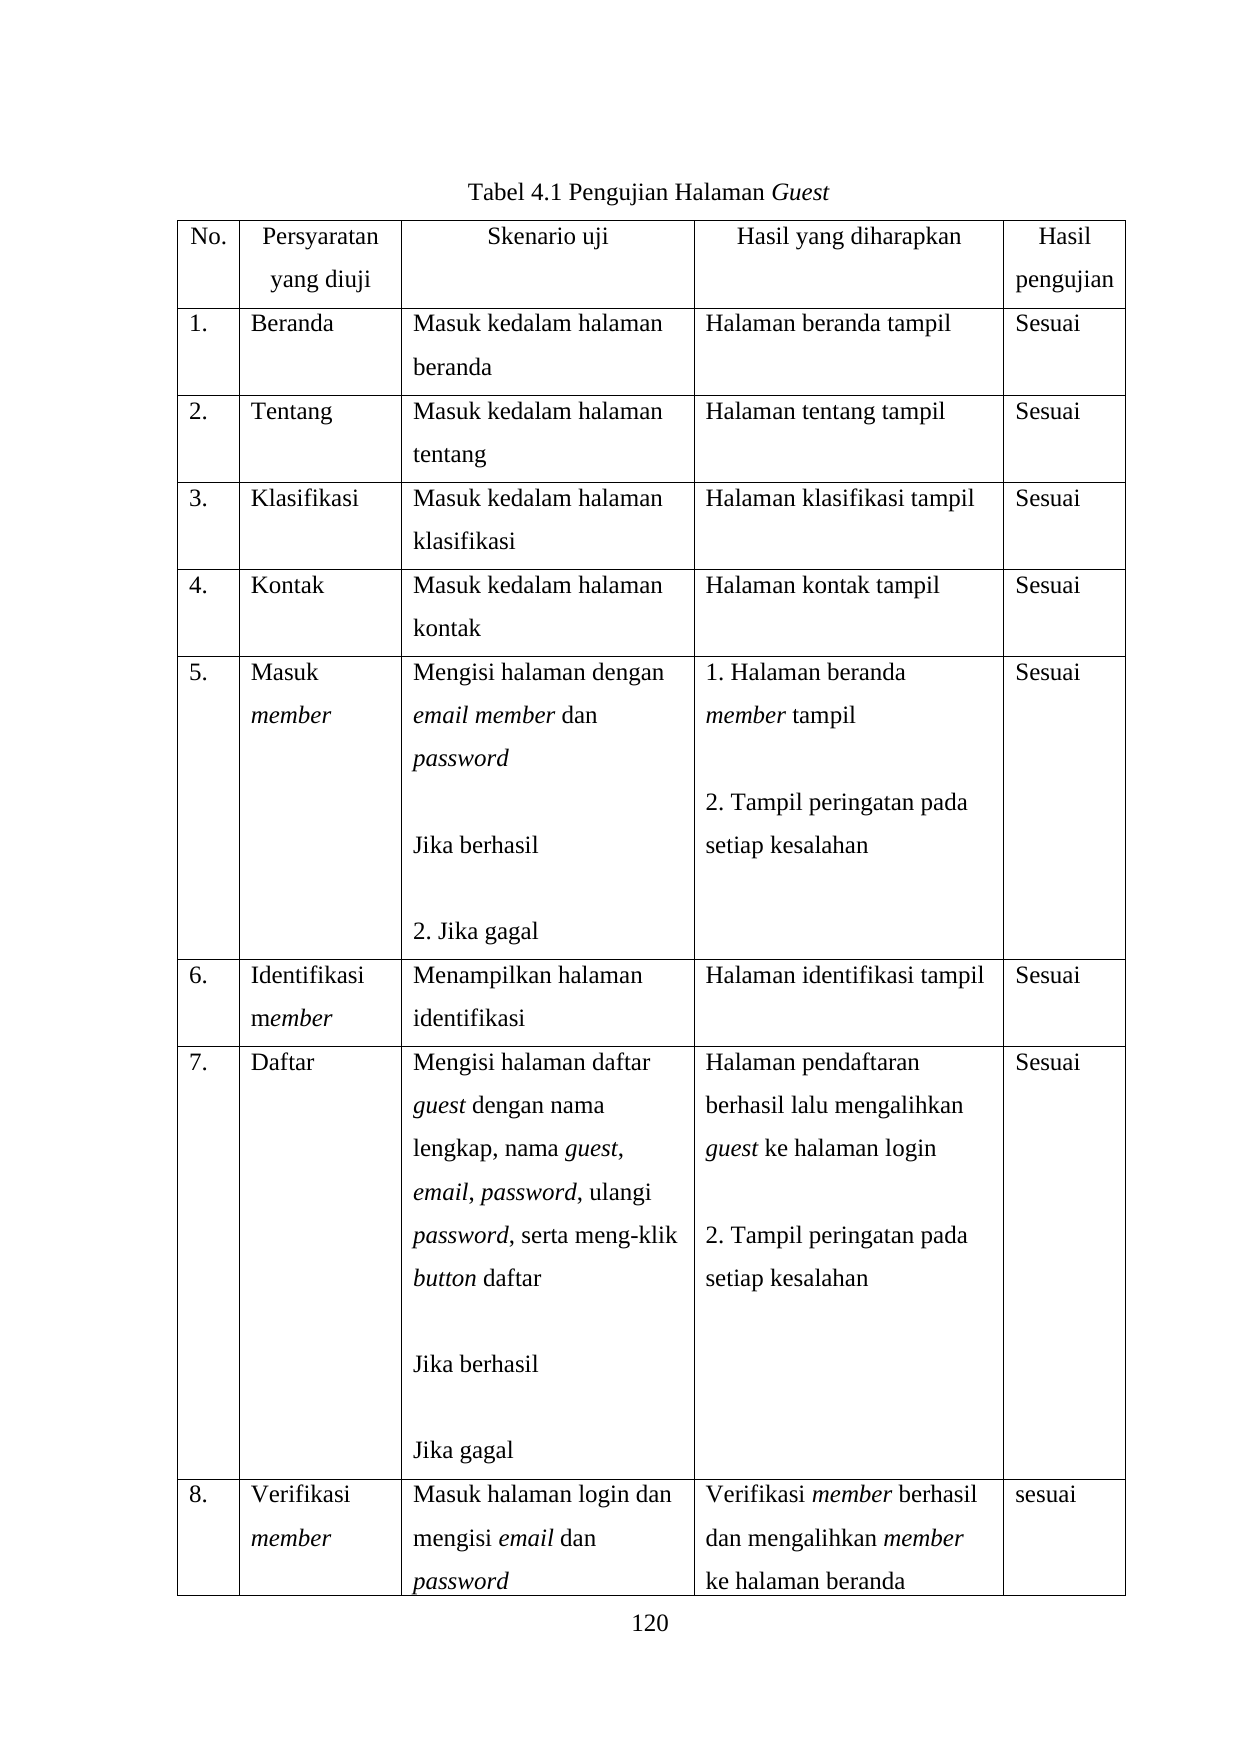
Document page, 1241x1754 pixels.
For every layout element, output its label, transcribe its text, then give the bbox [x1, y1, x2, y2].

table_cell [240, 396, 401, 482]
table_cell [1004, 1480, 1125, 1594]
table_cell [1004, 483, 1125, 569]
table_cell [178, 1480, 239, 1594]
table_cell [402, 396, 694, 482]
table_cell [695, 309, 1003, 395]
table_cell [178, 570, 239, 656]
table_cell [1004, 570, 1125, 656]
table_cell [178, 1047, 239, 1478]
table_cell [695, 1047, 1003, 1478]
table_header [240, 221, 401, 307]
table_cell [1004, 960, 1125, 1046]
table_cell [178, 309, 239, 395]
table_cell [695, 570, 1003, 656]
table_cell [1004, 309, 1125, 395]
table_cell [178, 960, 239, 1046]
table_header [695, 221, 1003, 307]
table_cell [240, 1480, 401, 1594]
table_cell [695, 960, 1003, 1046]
text Tabel 4. Pengujian Halaman Guest [177, 177, 1122, 206]
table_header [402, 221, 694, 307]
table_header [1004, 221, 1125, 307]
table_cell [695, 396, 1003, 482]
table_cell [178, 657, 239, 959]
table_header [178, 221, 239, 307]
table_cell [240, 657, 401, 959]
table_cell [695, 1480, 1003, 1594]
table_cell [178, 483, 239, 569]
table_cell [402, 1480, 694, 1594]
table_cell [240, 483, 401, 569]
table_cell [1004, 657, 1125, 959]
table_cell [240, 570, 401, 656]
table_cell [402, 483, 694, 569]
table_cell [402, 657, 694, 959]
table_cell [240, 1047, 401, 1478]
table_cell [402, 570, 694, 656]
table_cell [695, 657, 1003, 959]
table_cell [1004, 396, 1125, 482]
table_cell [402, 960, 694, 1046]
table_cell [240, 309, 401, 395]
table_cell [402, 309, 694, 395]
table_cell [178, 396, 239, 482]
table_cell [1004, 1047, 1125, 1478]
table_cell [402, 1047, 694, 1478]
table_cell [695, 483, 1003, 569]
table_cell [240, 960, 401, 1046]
